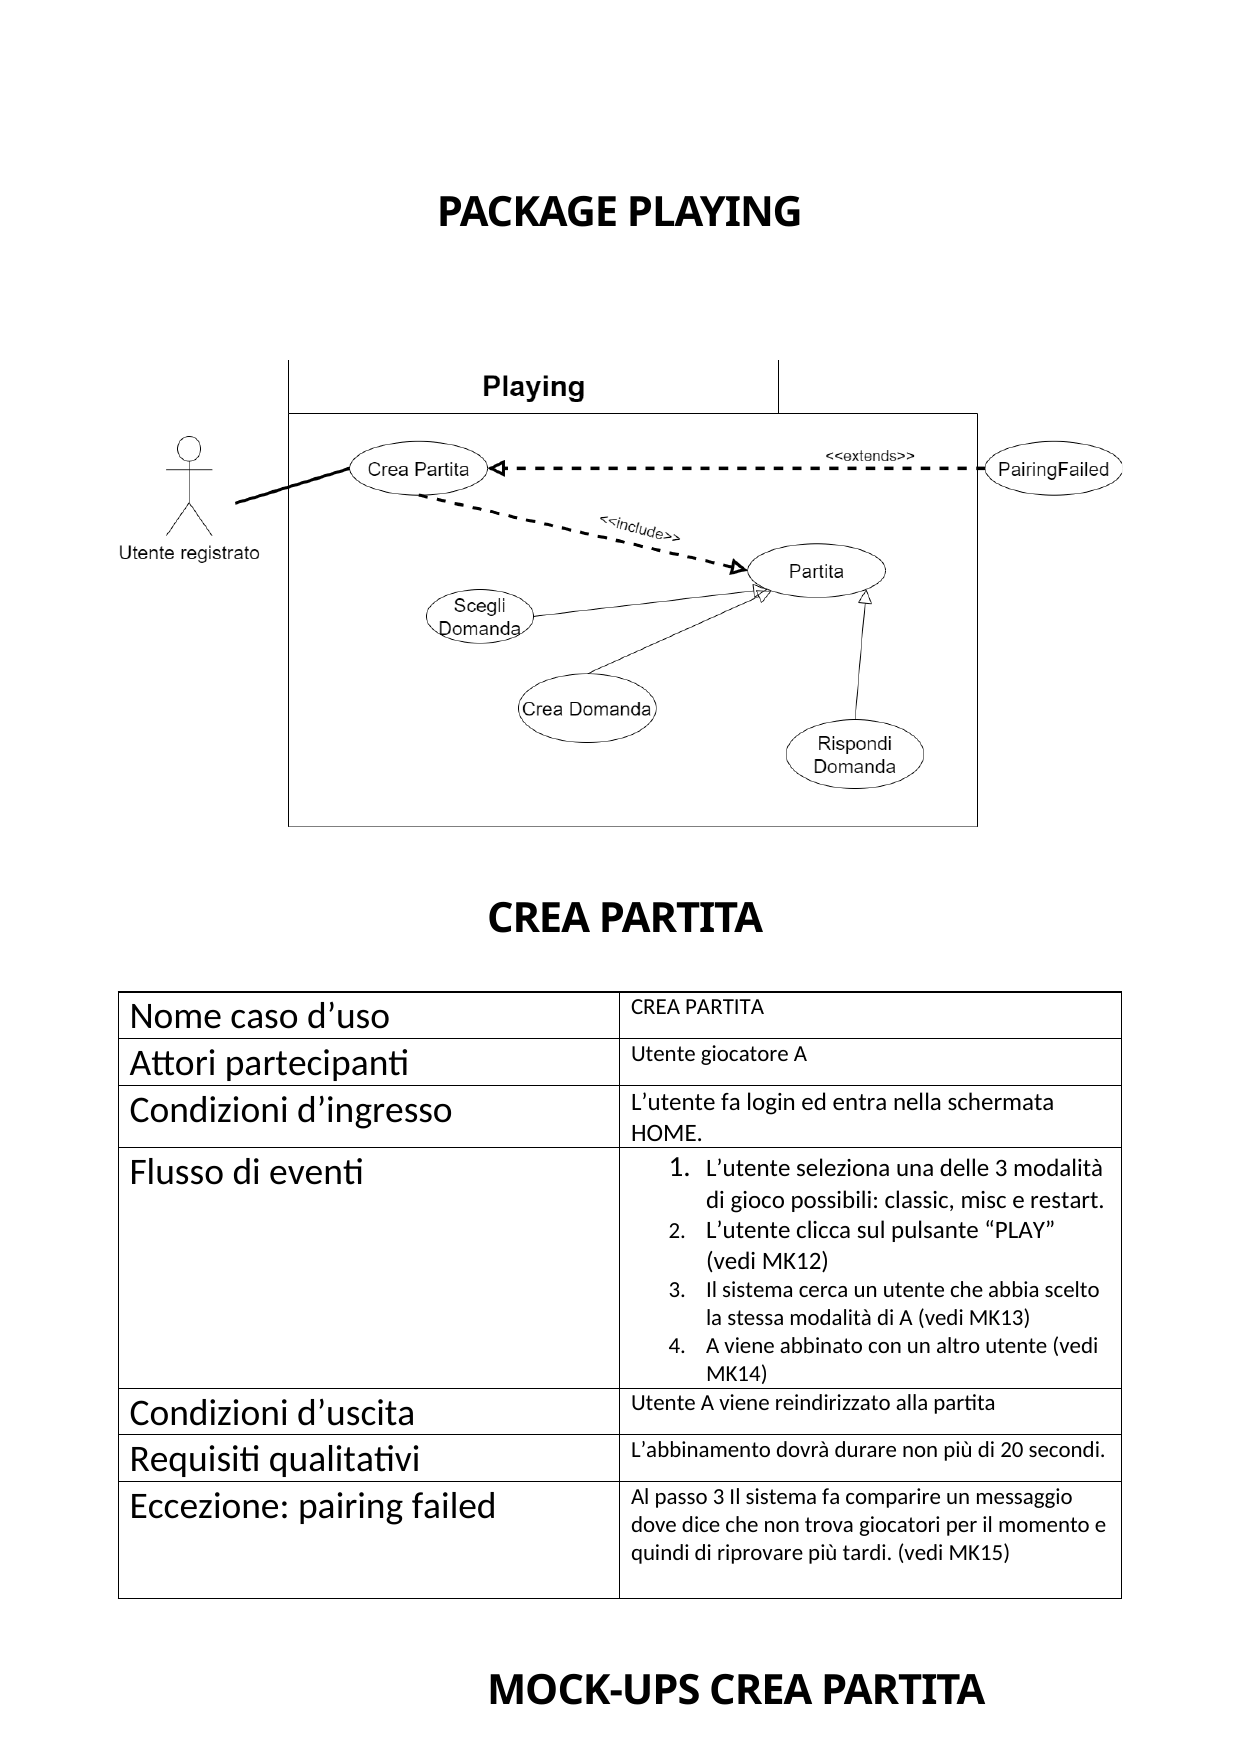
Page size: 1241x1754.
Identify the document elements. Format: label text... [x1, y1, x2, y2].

table_cell L’abbinamento dovrà durare non più di 20 secondi. [620, 1435, 1121, 1481]
table_cell Eccezione: pairing failed [119, 1482, 619, 1598]
table_cell Requisiti qualitativi [119, 1435, 619, 1481]
picture [118, 360, 1123, 827]
table_cell Condizioni d’uscita [119, 1389, 619, 1434]
table_cell Flusso di eventi [119, 1148, 619, 1387]
title CREA PARTITA [413, 888, 1122, 944]
table_cell L’utente seleziona una delle 3 modalità di gioco possibili: classic, misc e restart. L’utente clicca sul pulsante “PLAY” (vedi MK12) Il sistema cerca un utente che abbia scelto la stessa modalità di A (vedi MK13) A viene abbinato con un altro utente (vedi MK14) [620, 1148, 1121, 1387]
table_cell Al passo 3 Il sistema fa comparire un messaggio dove dice che non trova giocatori per il momento e quindi di riprovare più tardi. (vedi MK15) [620, 1482, 1121, 1598]
title PACKAGE PLAYING [118, 182, 1122, 239]
table_cell Attori partecipanti [119, 1039, 619, 1085]
table_header CREA PARTITA [620, 993, 1121, 1038]
table_header Nome caso d’uso [119, 993, 619, 1038]
table_cell Utente A viene reindirizzato alla partita [620, 1389, 1121, 1434]
table_cell Condizioni d’ingresso [119, 1086, 619, 1147]
table_cell L’utente fa login ed entra nella schermata HOME. [620, 1086, 1121, 1147]
table_cell Utente giocatore A [620, 1039, 1121, 1085]
title MOCK-UPS CREA PARTITA [413, 1659, 1122, 1716]
